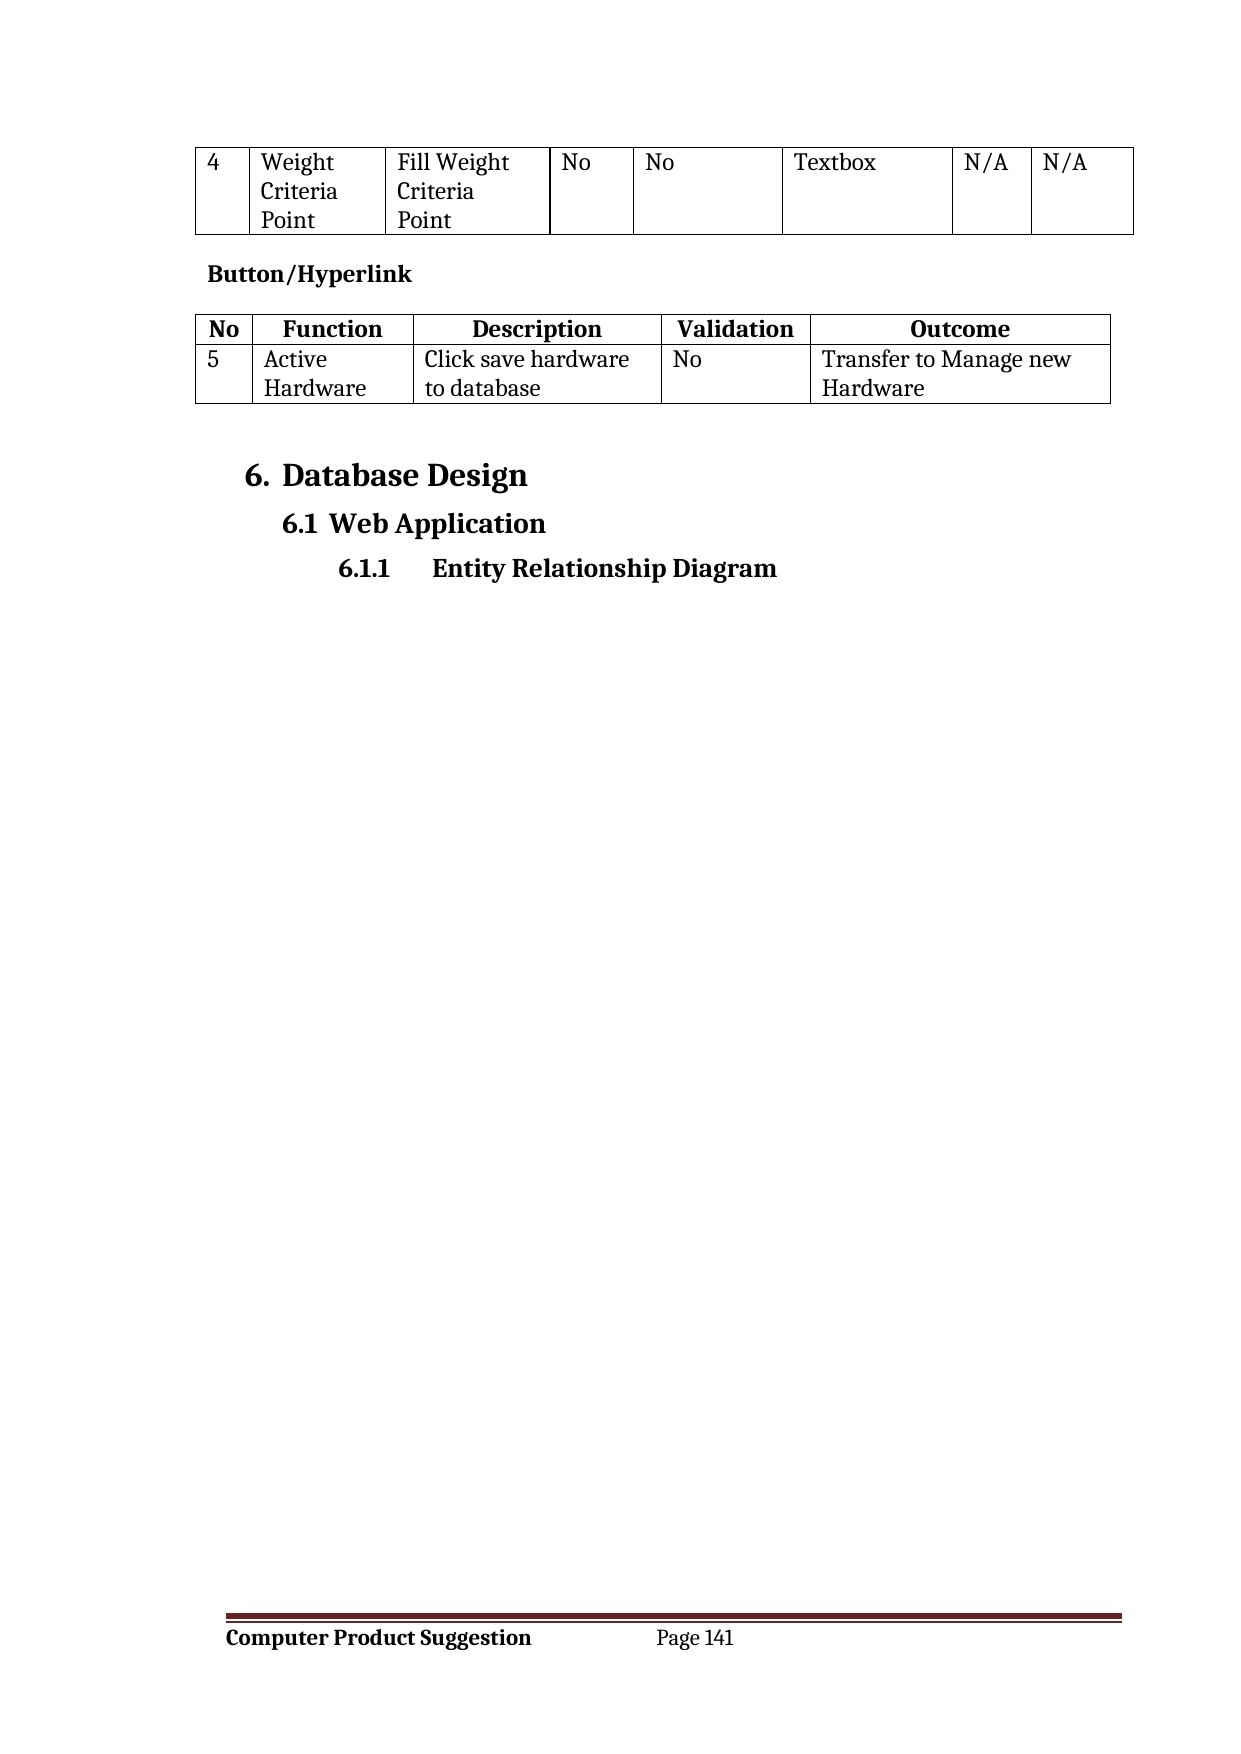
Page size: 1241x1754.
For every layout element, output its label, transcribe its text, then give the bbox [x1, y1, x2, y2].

subtitle Entity Relationship Diagram [338, 553, 1122, 584]
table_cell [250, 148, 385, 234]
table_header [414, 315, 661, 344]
text Button/Hyperlink [207, 260, 1122, 289]
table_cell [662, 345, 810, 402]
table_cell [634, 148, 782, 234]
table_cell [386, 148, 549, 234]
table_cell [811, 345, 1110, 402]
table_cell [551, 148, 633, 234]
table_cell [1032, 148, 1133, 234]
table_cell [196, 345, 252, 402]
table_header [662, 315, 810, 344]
subtitle Database Design [244, 457, 1122, 495]
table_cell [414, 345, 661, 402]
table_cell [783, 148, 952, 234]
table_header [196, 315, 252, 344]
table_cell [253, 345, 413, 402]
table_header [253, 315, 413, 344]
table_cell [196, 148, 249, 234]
subtitle Web Application [282, 507, 1122, 541]
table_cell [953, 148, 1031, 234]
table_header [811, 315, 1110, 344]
